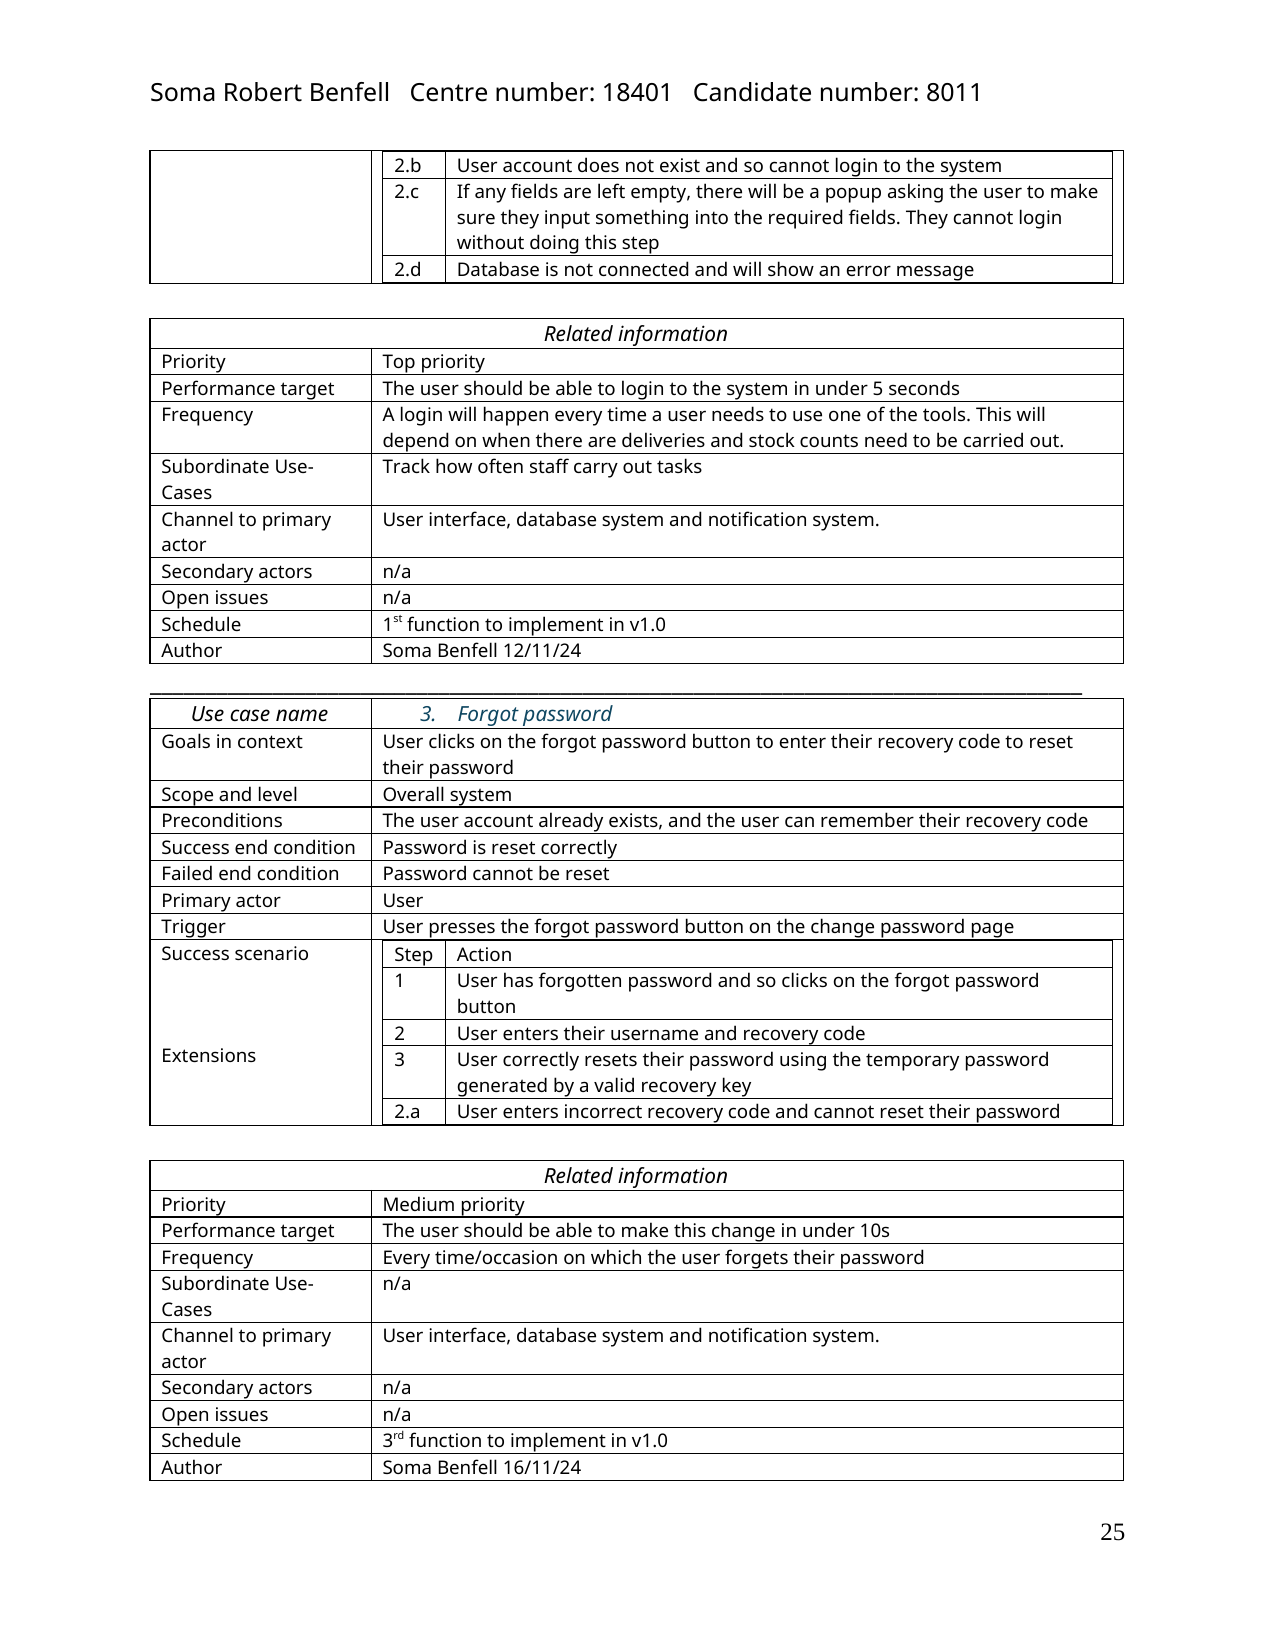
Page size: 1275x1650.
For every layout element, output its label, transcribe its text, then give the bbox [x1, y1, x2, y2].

table_cell [372, 151, 382, 283]
table_cell [383, 256, 445, 282]
table_cell User [372, 887, 1123, 913]
text ____________________________________________________________________________________ [150, 664, 1125, 698]
table_cell Priority [151, 349, 371, 374]
table_header Related information [151, 1161, 1123, 1190]
table_cell Primary actor [151, 887, 371, 913]
table_cell Success end condition [151, 834, 371, 859]
table_cell Medium priority [372, 1191, 1123, 1216]
table_cell Failed end condition [151, 861, 371, 886]
table_cell [383, 941, 445, 967]
table_cell [1113, 151, 1123, 283]
table_cell [446, 968, 1112, 1019]
table_cell [446, 179, 1112, 255]
table_cell [446, 1099, 1112, 1124]
table_cell [446, 1046, 1112, 1098]
table_cell [446, 256, 1112, 282]
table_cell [151, 151, 371, 283]
table_header Related information [151, 319, 1123, 347]
table_cell Every time/occasion on which the user forgets their password [372, 1244, 1123, 1269]
table_cell A login will happen every time a user needs to use one of the tools. This will depend on when there are deliveries and stock counts need to be carried out. [372, 402, 1123, 453]
table_cell Subordinate Use-Cases [151, 1271, 371, 1322]
table_cell Goals in context [151, 729, 371, 780]
table_cell 3rd function to implement in v1.0 [372, 1428, 1123, 1453]
table_header Use case name [151, 699, 371, 728]
table_cell User presses the forgot password button on the change password page [372, 914, 1123, 939]
table_cell Secondary actors [151, 558, 371, 583]
table_cell Scope and level [151, 781, 371, 806]
table_cell Trigger [151, 914, 371, 939]
table_cell Schedule [151, 611, 371, 637]
table_cell The user account already exists, and the user can remember their recovery code [372, 808, 1123, 833]
table_cell User interface, database system and notification system. [372, 506, 1123, 557]
table_cell Subordinate Use-Cases [151, 454, 371, 505]
table_cell Soma Benfell 12/11/24 [372, 638, 1123, 663]
table_cell [383, 152, 445, 178]
table_cell Schedule [151, 1428, 371, 1453]
table_cell Top priority [372, 349, 1123, 374]
table_cell Success scenario Extensions [151, 940, 371, 1125]
table_cell n/a [372, 558, 1123, 583]
table_cell [446, 941, 1112, 967]
table_cell n/a [372, 585, 1123, 610]
table_cell Frequency [151, 1244, 371, 1269]
table_cell Soma Benfell 16/11/24 [372, 1454, 1123, 1480]
table_cell Open issues [151, 1401, 371, 1427]
table_cell Secondary actors [151, 1375, 371, 1400]
table_cell Open issues [151, 585, 371, 610]
table_cell Frequency [151, 402, 371, 453]
table_cell n/a [372, 1401, 1123, 1427]
table_cell Author [151, 638, 371, 663]
table_cell [383, 1099, 445, 1124]
table_cell Password is reset correctly [372, 834, 1123, 859]
table_cell [446, 1020, 1112, 1045]
table_cell The user should be able to login to the system in under 5 seconds [372, 375, 1123, 401]
table_cell 1st function to implement in v1.0 [372, 611, 1123, 637]
table_cell [383, 1020, 445, 1045]
table_cell [383, 179, 445, 255]
table_cell Priority [151, 1191, 371, 1216]
table_cell n/a [372, 1271, 1123, 1322]
table_cell [383, 1046, 445, 1098]
table_cell Channel to primary actor [151, 1323, 371, 1374]
table_cell Password cannot be reset [372, 861, 1123, 886]
table_cell Performance target [151, 1218, 371, 1243]
table_cell Channel to primary actor [151, 506, 371, 557]
table_cell The user should be able to make this change in under 10s [372, 1218, 1123, 1243]
table_cell n/a [372, 1375, 1123, 1400]
table_cell Author [151, 1454, 371, 1480]
table_cell User clicks on the forgot password button to enter their recovery code to reset their password [372, 729, 1123, 780]
table_cell [372, 940, 382, 1125]
table_cell Track how often staff carry out tasks [372, 454, 1123, 505]
table_cell [1113, 940, 1123, 1125]
table_cell [446, 152, 1112, 178]
table_cell Preconditions [151, 808, 371, 833]
table_cell [383, 968, 445, 1019]
table_cell Performance target [151, 375, 371, 401]
table_cell User interface, database system and notification system. [372, 1323, 1123, 1374]
table_cell Overall system [372, 781, 1123, 806]
table_header Forgot password [372, 699, 1123, 728]
